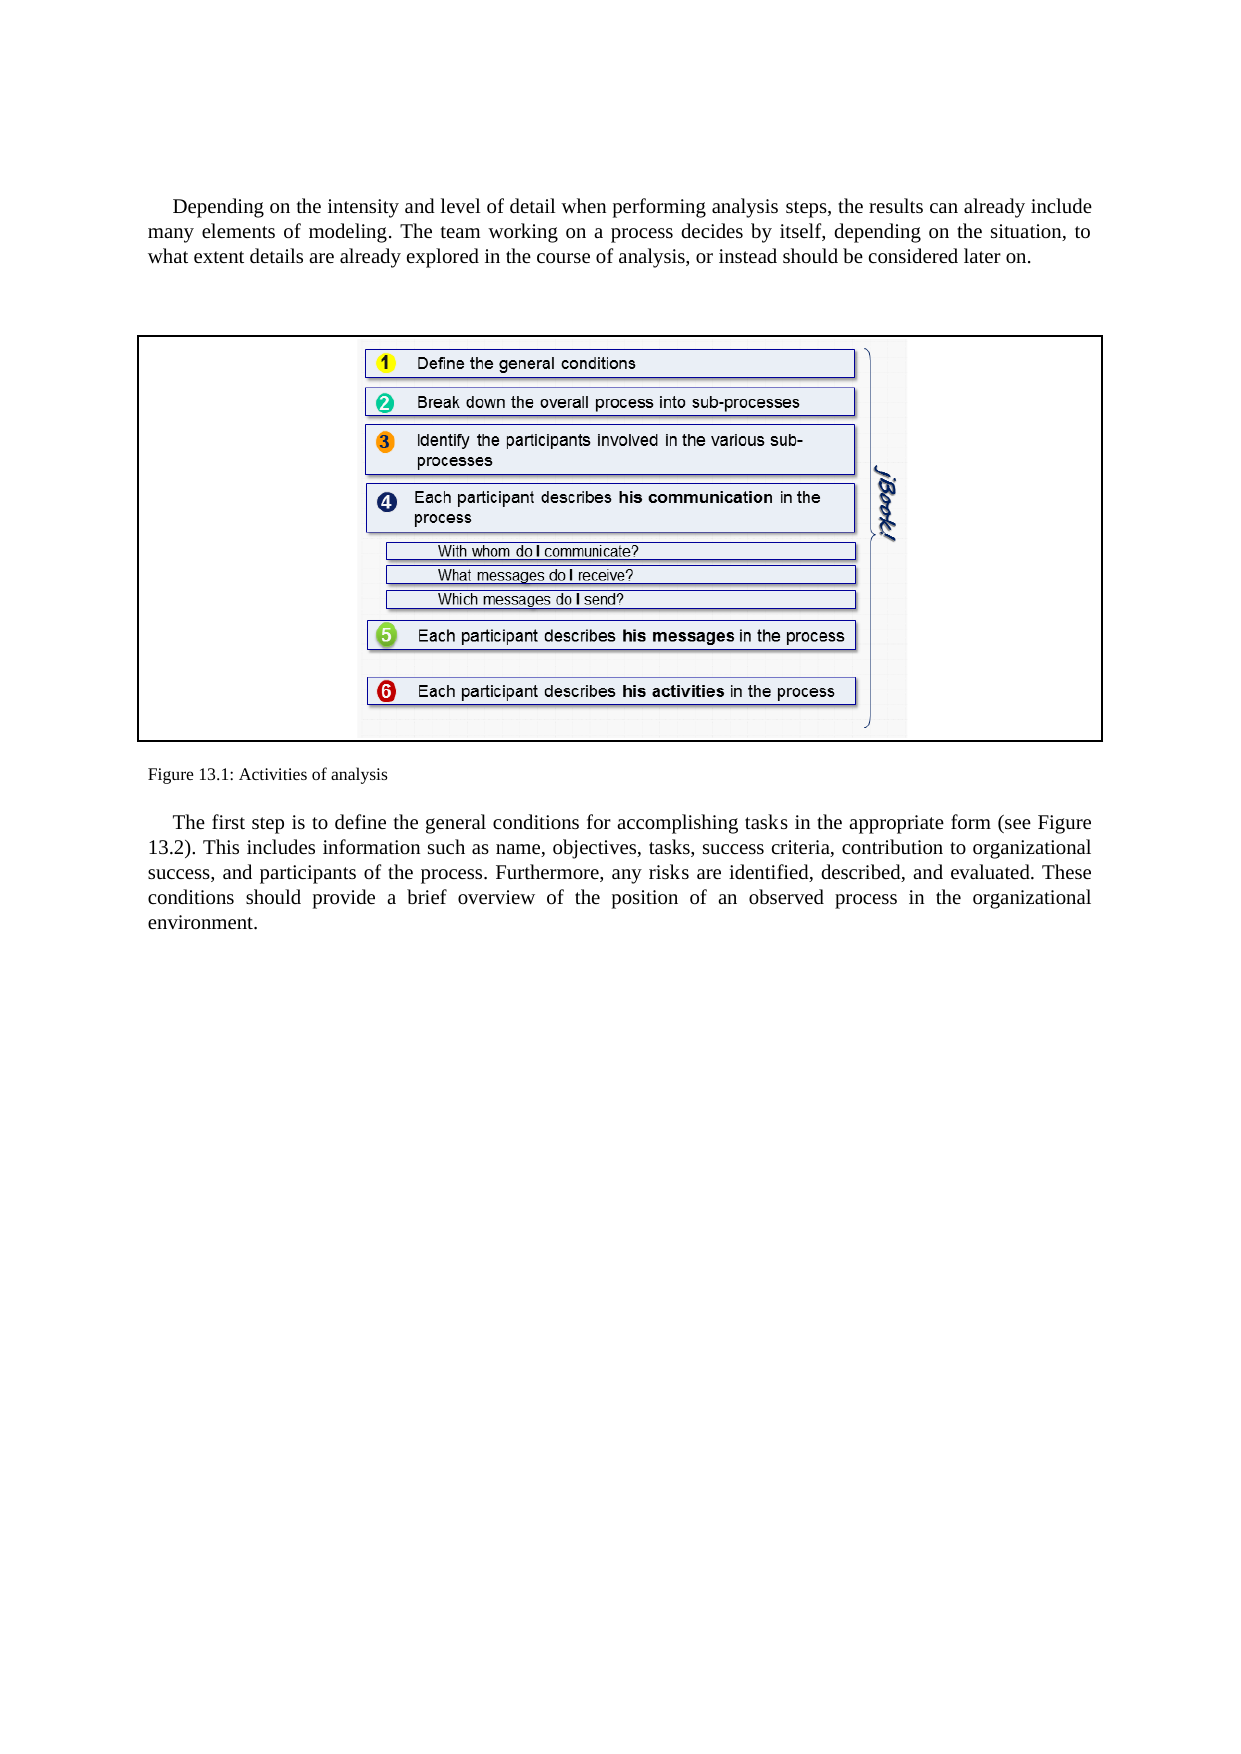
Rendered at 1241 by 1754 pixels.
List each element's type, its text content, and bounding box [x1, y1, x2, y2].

picture [357, 339, 908, 738]
text The first step is to define the general conditions for accomplishing tasks in the appropriate form (see Figure 13.2). This includes information such as name, objectives, tasks, success criteria, contribution to organizational success, and participants of the process. Furthermore, any risks are identified, described, and evaluated. These conditions should provide a brief overview of the position of an observed process in the organizational environment. [148, 809, 1093, 934]
text Figure 13.1: Activities of analysis [148, 763, 1093, 784]
text Depending on the intensity and level of detail when performing analysis steps, the results can already include many elements of modeling. The team working on a process decides by itself, depending on the situation, to what extent details are already explored in the course of analysis, or instead should be considered later on. [148, 193, 1093, 268]
